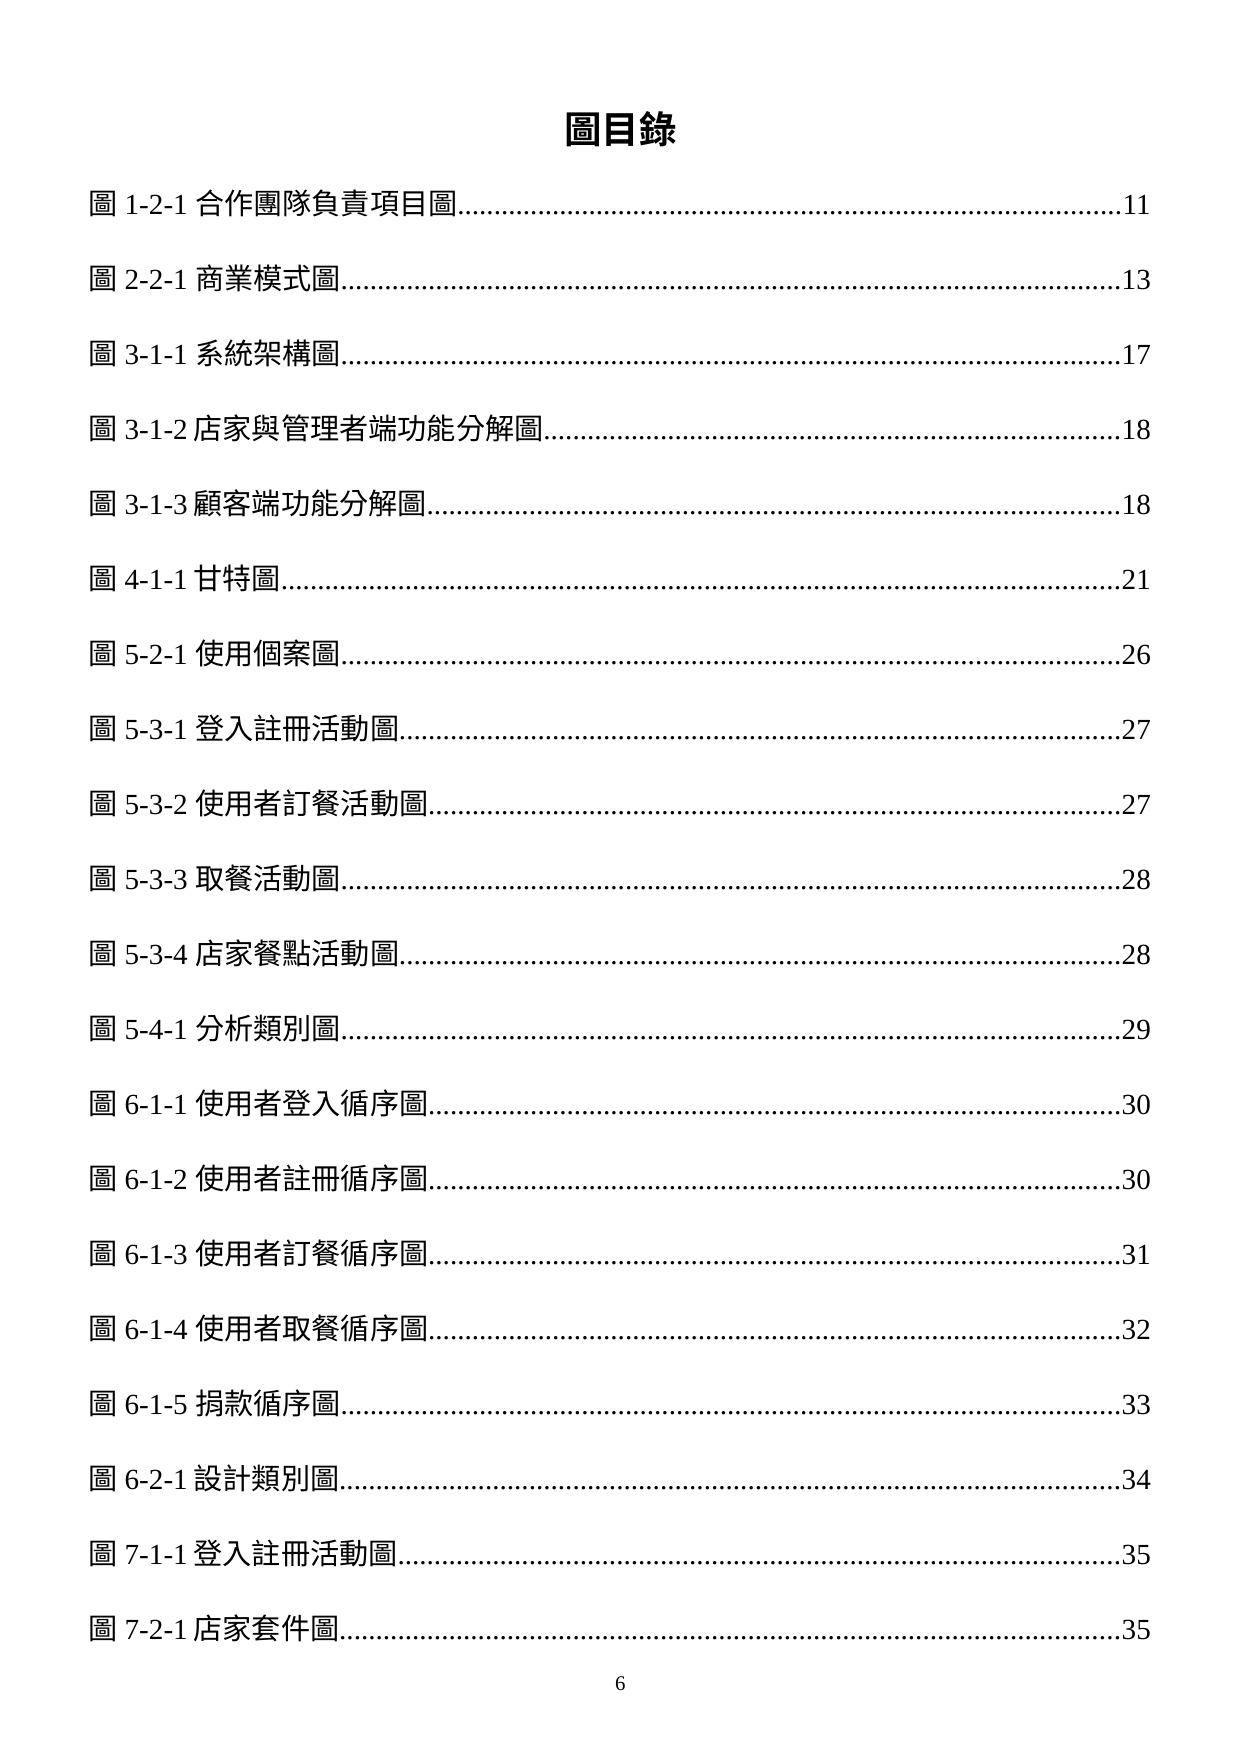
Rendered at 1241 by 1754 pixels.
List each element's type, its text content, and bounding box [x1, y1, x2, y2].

text 圖 2-2-1 商業模式圖 13 [89, 239, 1152, 314]
text 圖 6-1-5 捐款循序圖 33 [89, 1364, 1152, 1439]
text 圖 5-3-4 店家餐點活動圖 28 [89, 914, 1152, 989]
text 圖目錄 [89, 89, 1152, 164]
text 圖 3-1-1 系統架構圖 17 [89, 314, 1152, 389]
text 圖 6-1-3 使用者訂餐循序圖 31 [89, 1214, 1152, 1289]
text 圖 6-1-1 使用者登入循序圖 30 [89, 1064, 1152, 1139]
text 圖 4-1-1甘特圖 21 [89, 539, 1152, 614]
text 圖 1-2-1 合作團隊負責項目圖 11 [89, 164, 1152, 239]
text 圖 5-4-1 分析類別圖 29 [89, 989, 1152, 1064]
text 圖 6-1-2 使用者註冊循序圖 30 [89, 1139, 1152, 1214]
text 圖 5-3-1 登入註冊活動圖 27 [89, 689, 1152, 764]
text 圖 6-2-1設計類別圖 34 [89, 1439, 1152, 1514]
text 圖 6-1-4 使用者取餐循序圖 32 [89, 1289, 1152, 1364]
text 圖 7-2-1店家套件圖 35 [89, 1589, 1152, 1664]
text 圖 5-3-2 使用者訂餐活動圖 27 [89, 764, 1152, 839]
text 圖 3-1-2店家與管理者端功能分解圖 18 [89, 389, 1152, 464]
text 圖 7-1-1登入註冊活動圖 35 [89, 1514, 1152, 1589]
text 圖 5-3-3 取餐活動圖 28 [89, 839, 1152, 914]
text 圖 3-1-3顧客端功能分解圖 18 [89, 464, 1152, 539]
text 圖 5-2-1 使用個案圖 26 [89, 614, 1152, 689]
